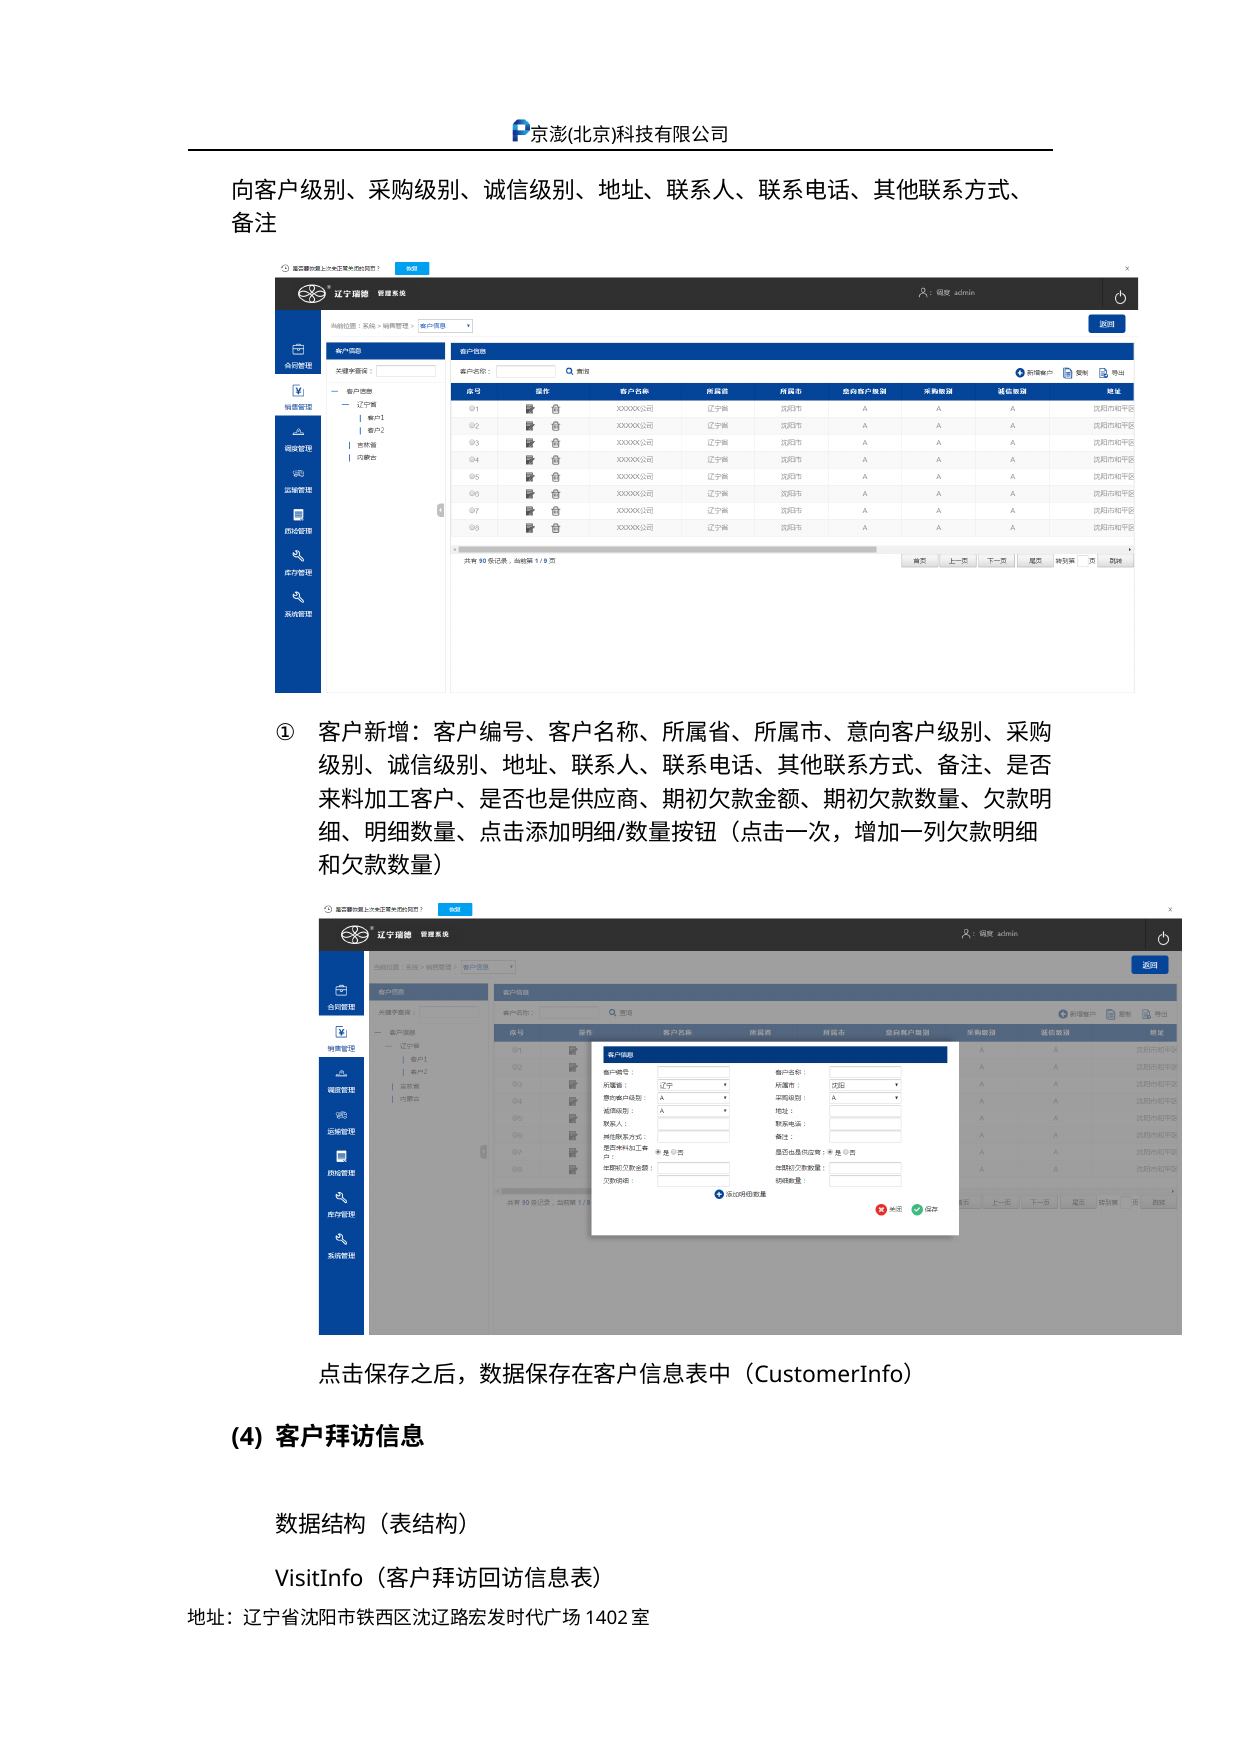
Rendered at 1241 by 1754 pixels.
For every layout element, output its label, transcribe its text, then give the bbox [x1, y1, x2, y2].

list 数据结构（表结构） [275, 1506, 1053, 1539]
picture [511, 117, 530, 142]
text 数据展示：序号、操作项（修改、删除）、客户名称、所属省、所属市、意向客户级别、采购级别、诚信级别、地址、联系人、联系电话、其他联系方式、备注 [231, 172, 1053, 238]
list 客户新增：客户编号、客户名称、所属省、所属市、意向客户级别、采购级别、诚信级别、地址、联系人、联系电话、其他联系方式、备注、是否来料加工客户、是否也是供应商、期初欠款金额、期初欠款数量、欠款明细、明细数量、点击添加明细/数量按钮（点击一次，增加一列欠款明细和欠款数量） [275, 714, 1053, 880]
subtitle 客户拜访信息 [231, 1416, 1053, 1452]
list 点击保存之后，数据保存在客户信息表中（CustomerInfo） [187, 1356, 1053, 1389]
picture [318, 901, 1182, 1335]
list VisitInfo（客户拜访回访信息表） [275, 1560, 1053, 1593]
picture [275, 259, 1139, 693]
